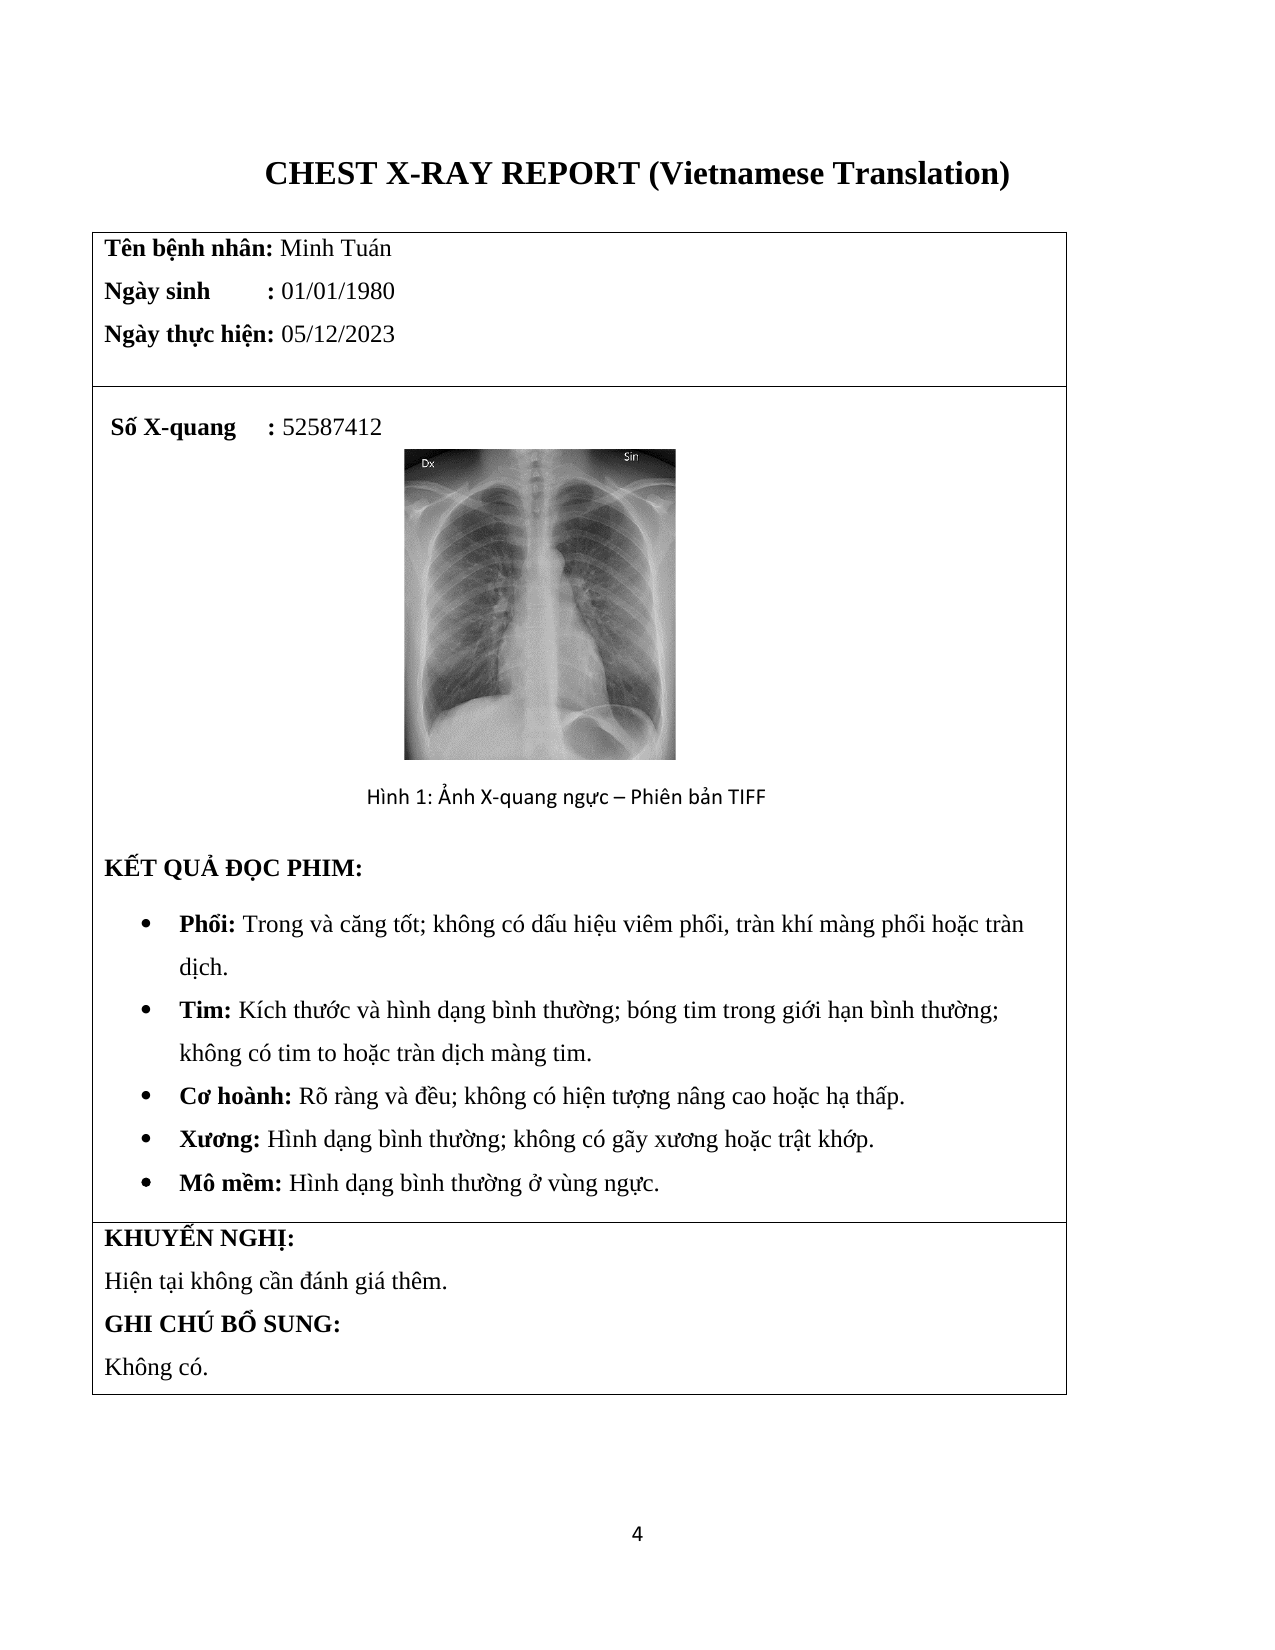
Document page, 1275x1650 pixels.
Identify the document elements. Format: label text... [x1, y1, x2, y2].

table_cell Số X-quang : 52587412 KẾT QUẢ ĐỌC PHIM: Phổi: Trong và căng tốt; không có dấu hiệu viêm phổi, tràn khí màng phổi hoặc tràn dịch. Tim: Kích thước và hình dạng bình thường; bóng tim trong giới hạn bình thường; không có tim to hoặc tràn dịch màng tim. Cơ hoành: Rõ ràng và đều; không có hiện tượng nâng cao hoặc hạ thấp. Xương: Hình dạng bình thường; không có gãy xương hoặc trật khớp. Mô mềm: Hình dạng bình thường ở vùng ngực. [93, 387, 1066, 1222]
table_cell KHUYẾN NGHỊ: Hiện tại không cần đánh giá thêm. GHI CHÚ BỔ SUNG: Không có. [93, 1223, 1066, 1394]
text CHEST X-RAY REPORT (Vietnamese Translation) [104, 153, 1171, 192]
table_header Tên bệnh nhân: Minh Tuán Ngày sinh : 01/01/1980 Ngày thực hiện: 05/12/2023 [93, 233, 1066, 386]
